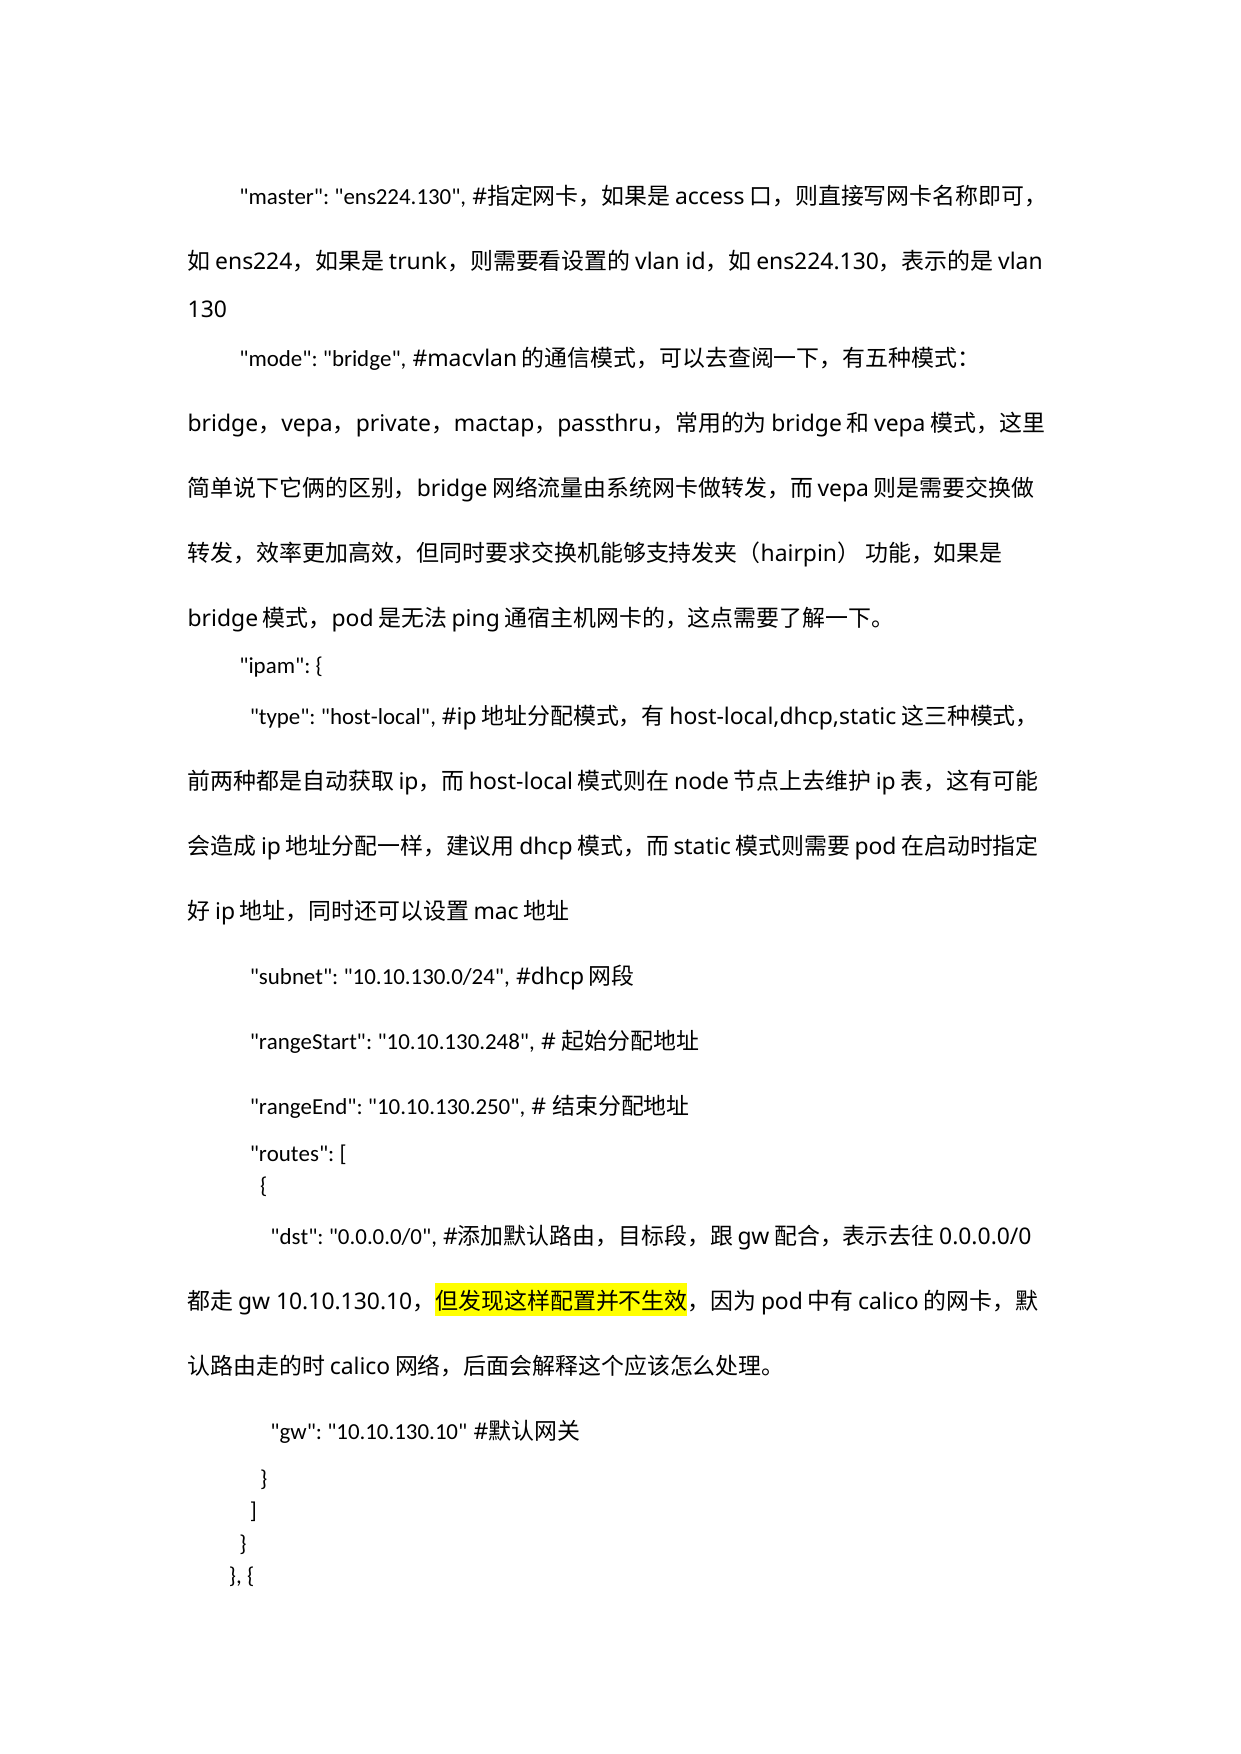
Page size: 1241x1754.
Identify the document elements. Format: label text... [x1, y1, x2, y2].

text }, { [187, 1559, 1053, 1592]
text "gw": "10.10.130.10" #默认网关 [187, 1397, 1053, 1462]
text } [187, 1527, 1053, 1559]
text "rangeStart": "10.10.130.248", # 起始分配地址 [187, 1007, 1053, 1072]
text "master": "ens224.130", #指定网卡，如果是access口，则直接写网卡名称即可，如ens224，如果是trunk，则需要看设置的vlan id，如ens224.130，表示的是vlan 130 [187, 162, 1053, 324]
text { [187, 1169, 1053, 1202]
text "type": "host-local", #ip地址分配模式，有host-local,dhcp,static这三种模式，前两种都是自动获取ip，而host-local模式则在node节点上去维护ip表，这有可能会造成ip地址分配一样，建议用dhcp模式，而static模式则需要pod在启动时指定好ip地址，同时还可以设置mac地址 [187, 682, 1053, 942]
text ] [187, 1494, 1053, 1527]
text "ipam": { [187, 649, 1053, 682]
text "rangeEnd": "10.10.130.250", # 结束分配地址 [187, 1072, 1053, 1137]
text "mode": "bridge", #macvlan的通信模式，可以去查阅一下，有五种模式：bridge，vepa，private，mactap，passthru，常用的为bridge和vepa模式，这里简单说下它俩的区别，bridge网络流量由系统网卡做转发，而vepa则是需要交换做转发，效率更加高效，但同时要求交换机能够支持发夹（hairpin） 功能，如果是bridge模式，pod是无法ping通宿主机网卡的，这点需要了解一下。 [187, 324, 1053, 649]
text "subnet": "10.10.130.0/24", #dhcp网段 [187, 942, 1053, 1007]
text "routes": [ [187, 1137, 1053, 1169]
text } [187, 1462, 1053, 1494]
text "dst": "0.0.0.0/0", #添加默认路由，目标段，跟gw配合，表示去往0.0.0.0/0都走gw 10.10.130.10，但发现这样配置并不生效，因为pod中有calico的网卡，默认路由走的时calico网络，后面会解释这个应该怎么处理。 [187, 1202, 1053, 1397]
